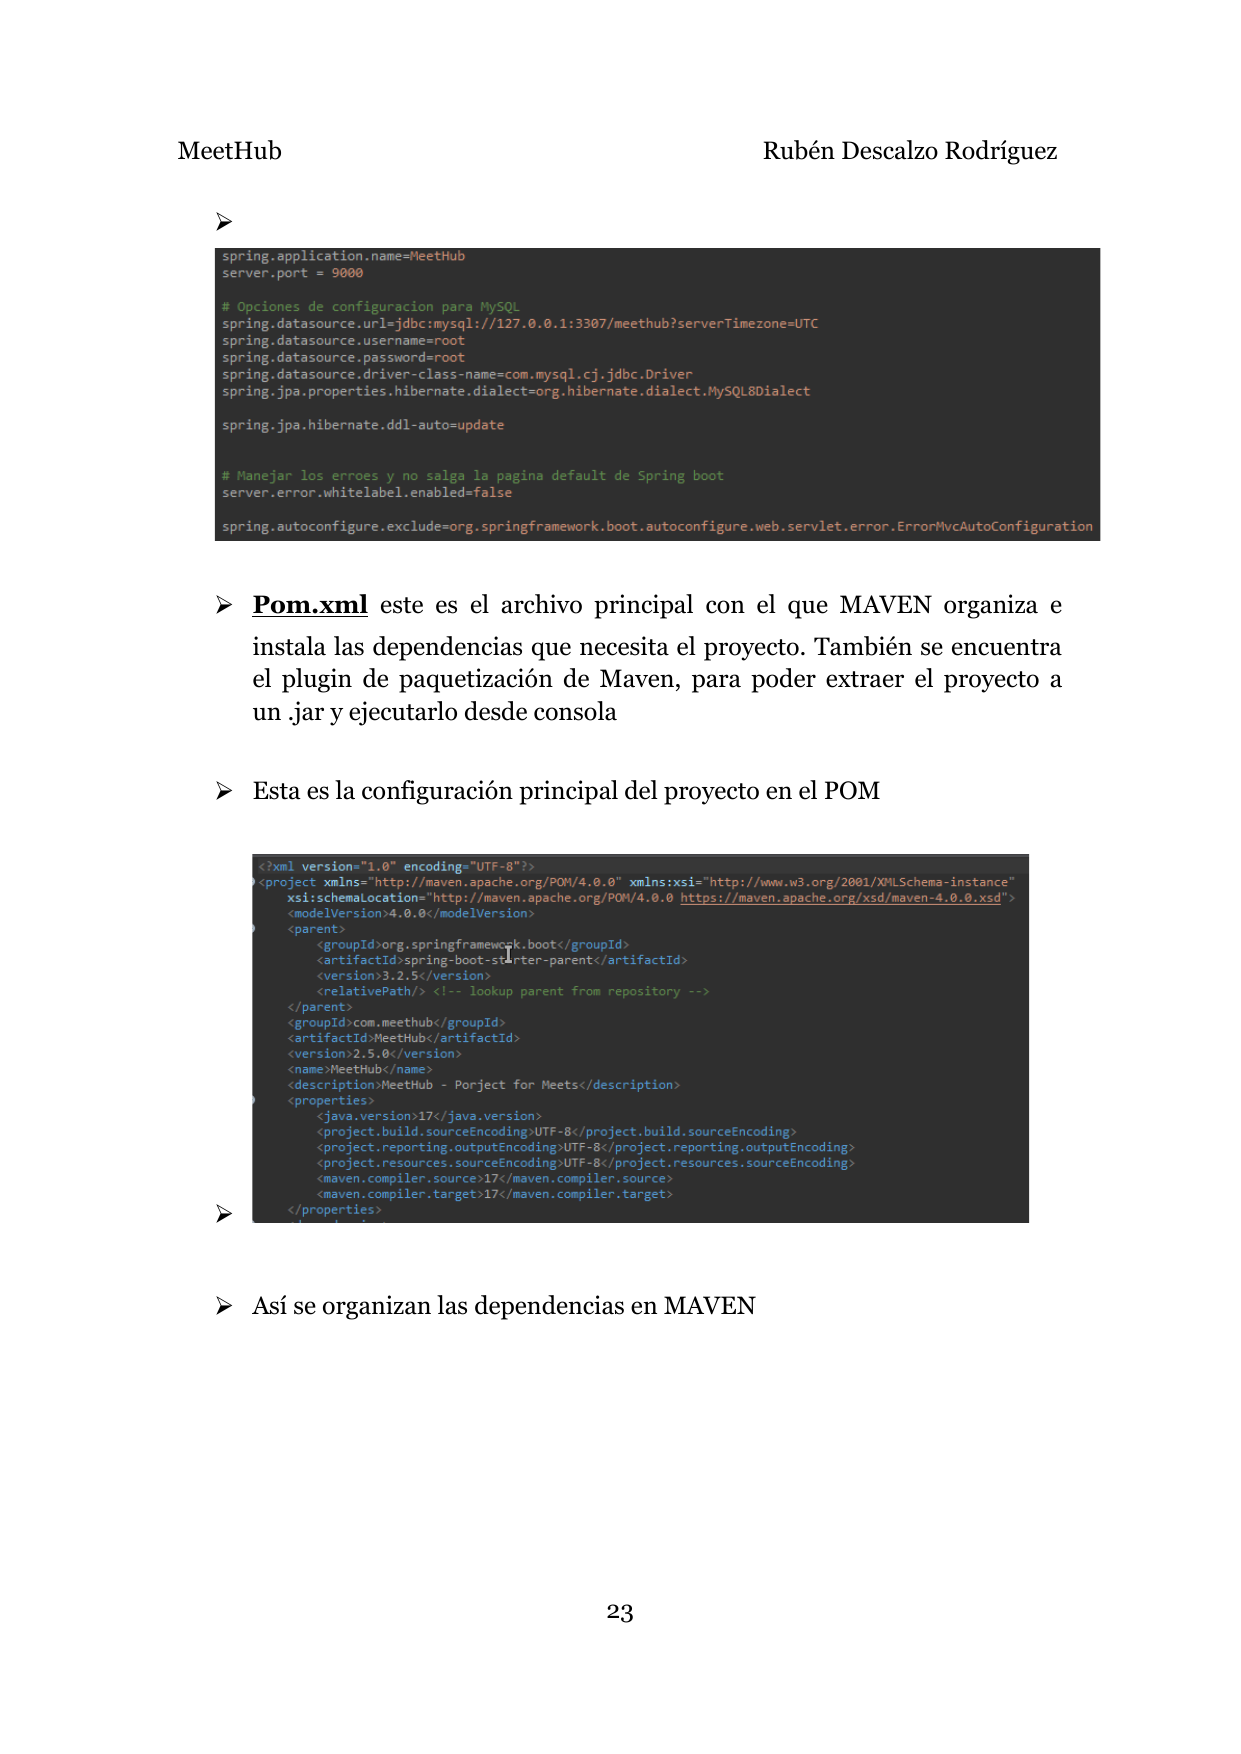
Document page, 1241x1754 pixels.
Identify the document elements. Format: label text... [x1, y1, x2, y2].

list Esta es la configuración principal del proyecto en el POM [215, 763, 1063, 814]
picture [214, 248, 1101, 541]
list Pom.xml este es el archivo principal con el que MAVEN organiza e instala las dependencias que necesita el proyecto. También se encuentra el plugin de paquetización de Maven, para poder extraer el proyecto a un .jar y ejecutarlo desde consola [215, 577, 1063, 726]
picture [252, 854, 1030, 1223]
list Así se organizan las dependencias en MAVEN [215, 1277, 1063, 1329]
